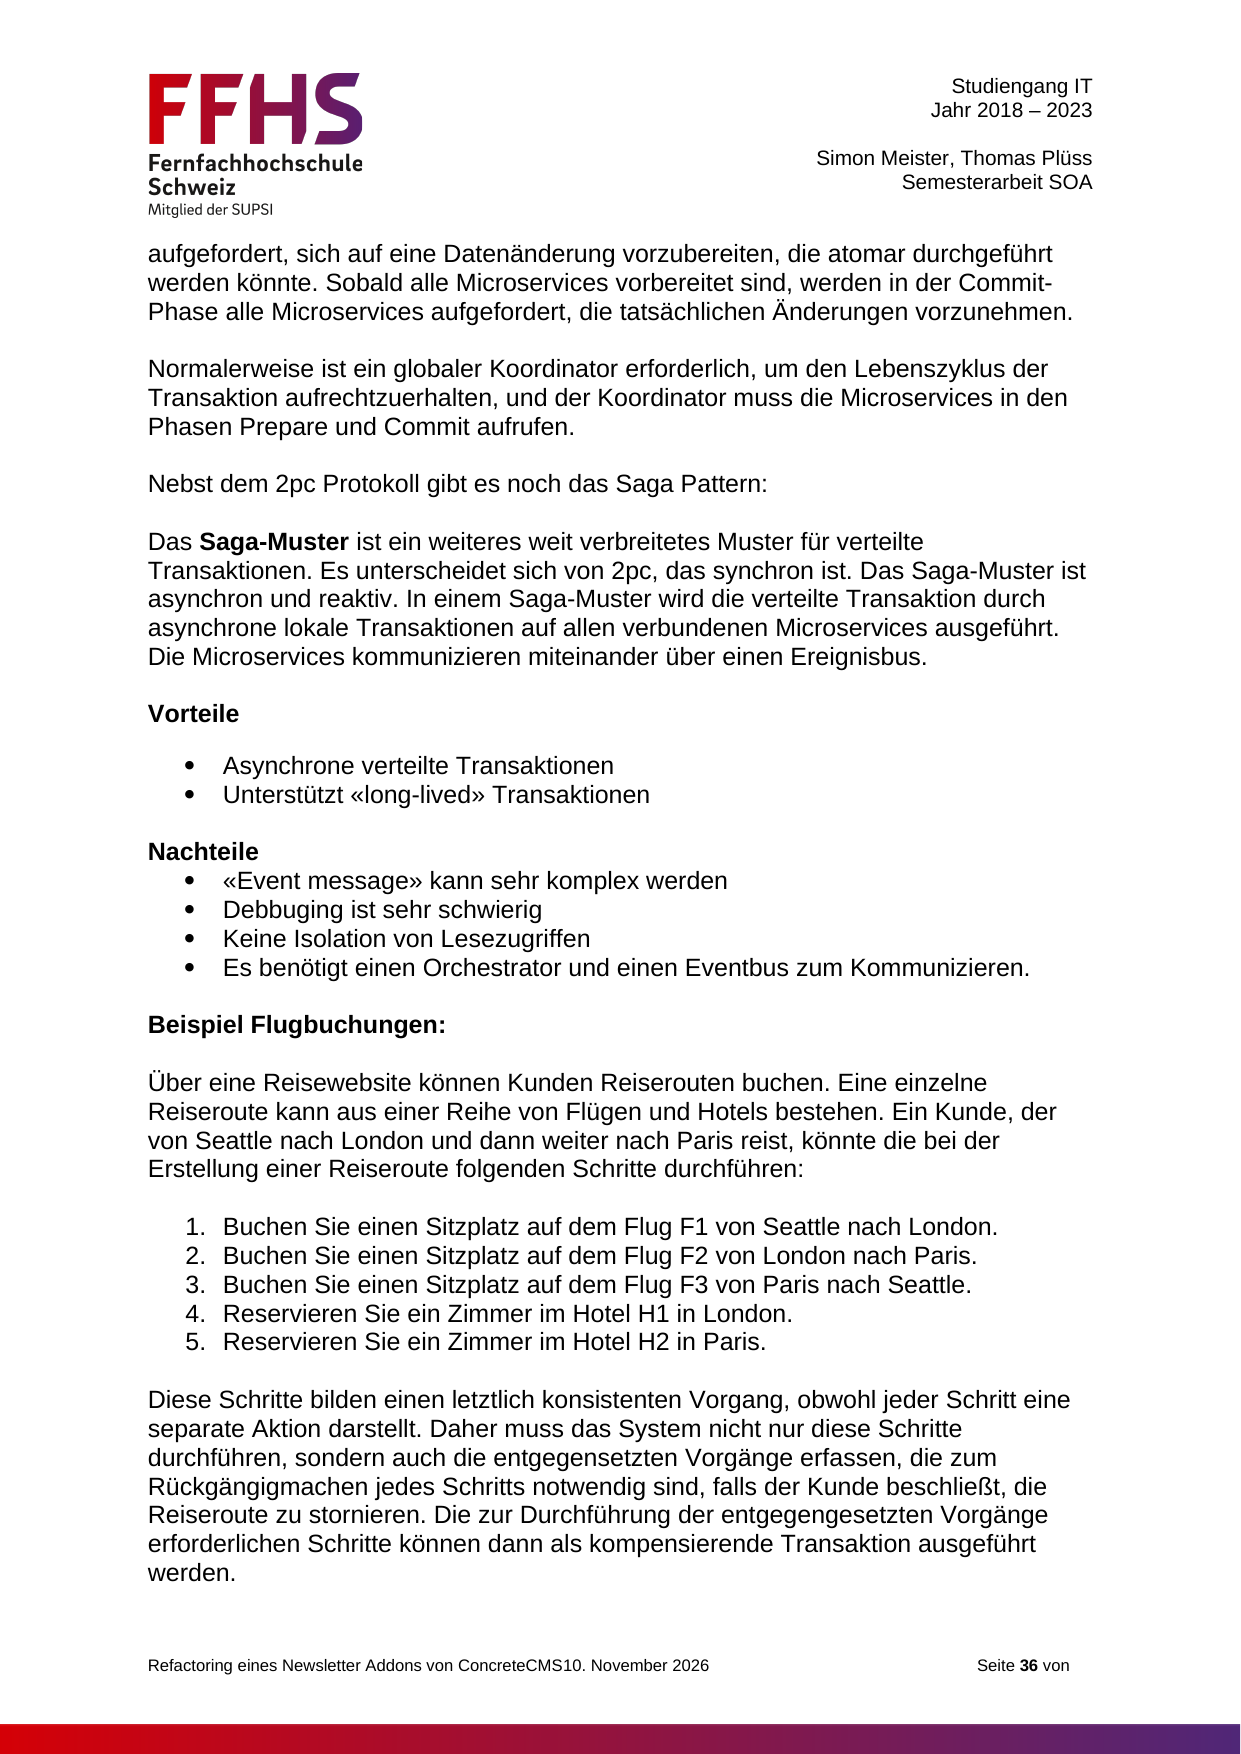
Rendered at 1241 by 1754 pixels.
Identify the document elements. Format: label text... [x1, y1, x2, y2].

list Unterstützt «long-lived» Transaktionen [185, 780, 1092, 809]
text Normalerweise ist ein globaler Koordinator erforderlich, um den Lebenszyklus der Transaktion aufrechtzuerhalten, und der Koordinator muss die Microservices in den Phasen Prepare und Commit aufrufen. [148, 354, 1092, 441]
picture [0, 1724, 1241, 1754]
list Buchen Sie einen Sitzplatz auf dem Flug F1 von Seattle nach London. [185, 1212, 1092, 1241]
text Nebst dem 2pc Protokoll gibt es noch das Saga Pattern: [148, 469, 1092, 498]
text Nachteile [148, 809, 1092, 866]
text Diese Schritte bilden einen letztlich konsistenten Vorgang, obwohl jeder Schritt eine separate Aktion darstellt. Daher muss das System nicht nur diese Schritte durchführen, sondern auch die entgegensetzten Vorgänge erfassen, die zum Rückgängigmachen jedes Schritts notwendig sind, falls der Kunde beschließt, die Reiseroute zu stornieren. Die zur Durchführung der entgegengesetzten Vorgänge erforderlichen Schritte können dann als kompensierende Transaktion ausgeführt werden. [148, 1385, 1092, 1587]
list Reservieren Sie ein Zimmer im Hotel H2 in Paris. [185, 1327, 1092, 1356]
list Es benötigt einen Orchestrator und einen Eventbus zum Kommunizieren. [185, 953, 1092, 982]
text Das Saga-Muster ist ein weiteres weit verbreitetes Muster für verteilte Transaktionen. Es unterscheidet sich von 2pc, das synchron ist. Das Saga-Muster ist asynchron und reaktiv. In einem Saga-Muster wird die verteilte Transaktion durch asynchrone lokale Transaktionen auf allen verbundenen Microservices ausgeführt. Die Microservices kommunizieren miteinander über einen Ereignisbus. [148, 527, 1092, 671]
list Buchen Sie einen Sitzplatz auf dem Flug F3 von Paris nach Seattle. [185, 1270, 1092, 1299]
list «Event message» kann sehr komplex werden [185, 866, 1092, 895]
list Keine Isolation von Lesezugriffen [185, 924, 1092, 953]
text Beispiel Flugbuchungen: [148, 1010, 1092, 1039]
list Buchen Sie einen Sitzplatz auf dem Flug F2 von London nach Paris. [185, 1241, 1092, 1270]
text Über eine Reisewebsite können Kunden Reiserouten buchen. Eine einzelne Reiseroute kann aus einer Reihe von Flügen und Hotels bestehen. Ein Kunde, der von Seattle nach London und dann weiter nach Paris reist, könnte die bei der Erstellung einer Reiseroute folgenden Schritte durchführen: [148, 1068, 1092, 1183]
picture [148, 73, 363, 218]
list Debbuging ist sehr schwierig [185, 895, 1092, 924]
text Vorteile [148, 699, 1092, 728]
list Reservieren Sie ein Zimmer im Hotel H1 in London. [185, 1299, 1092, 1327]
list Asynchrone verteilte Transaktionen [185, 751, 1092, 780]
